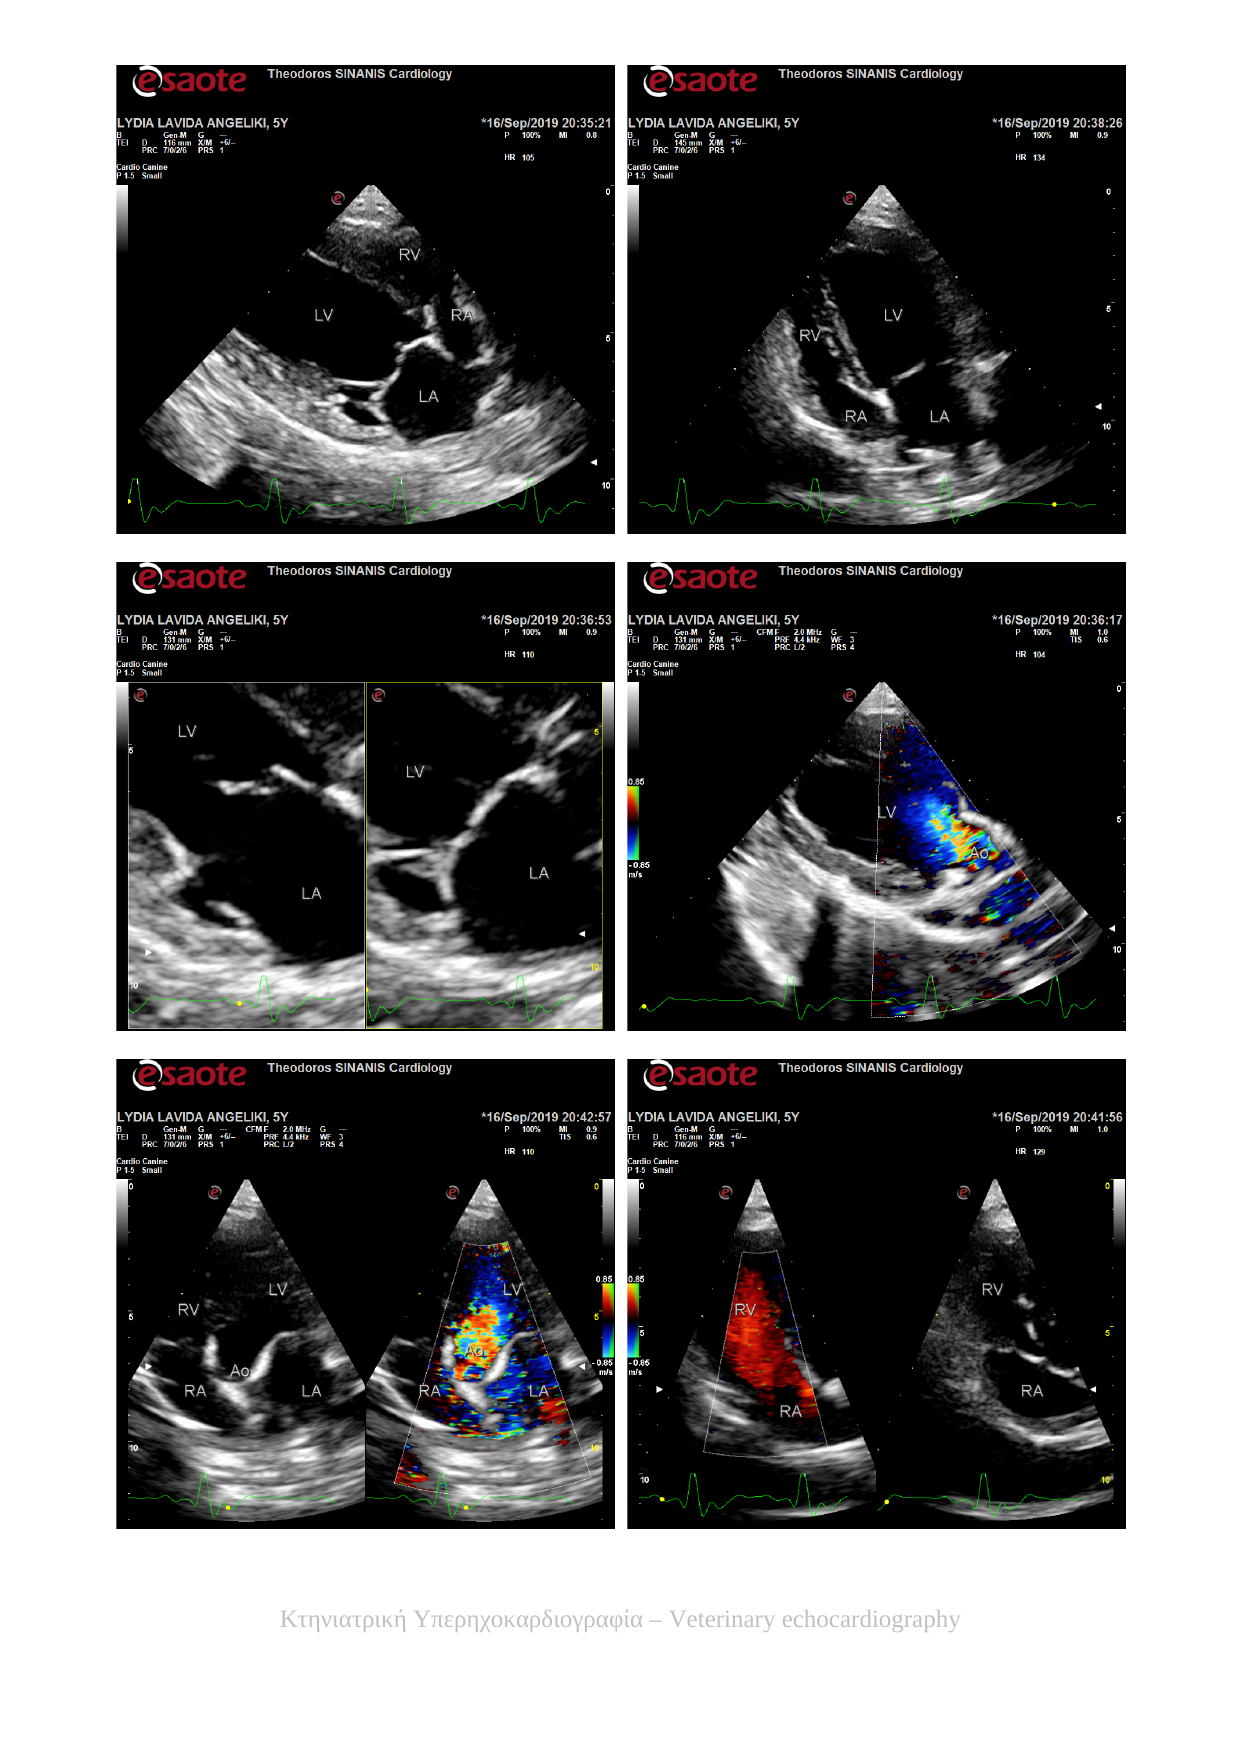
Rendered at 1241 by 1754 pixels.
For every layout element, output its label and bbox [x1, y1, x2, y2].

picture [627, 65, 1126, 534]
picture [116, 65, 615, 534]
picture [116, 562, 615, 1031]
picture [627, 562, 1126, 1031]
picture [627, 1059, 1126, 1529]
picture [116, 1059, 615, 1529]
